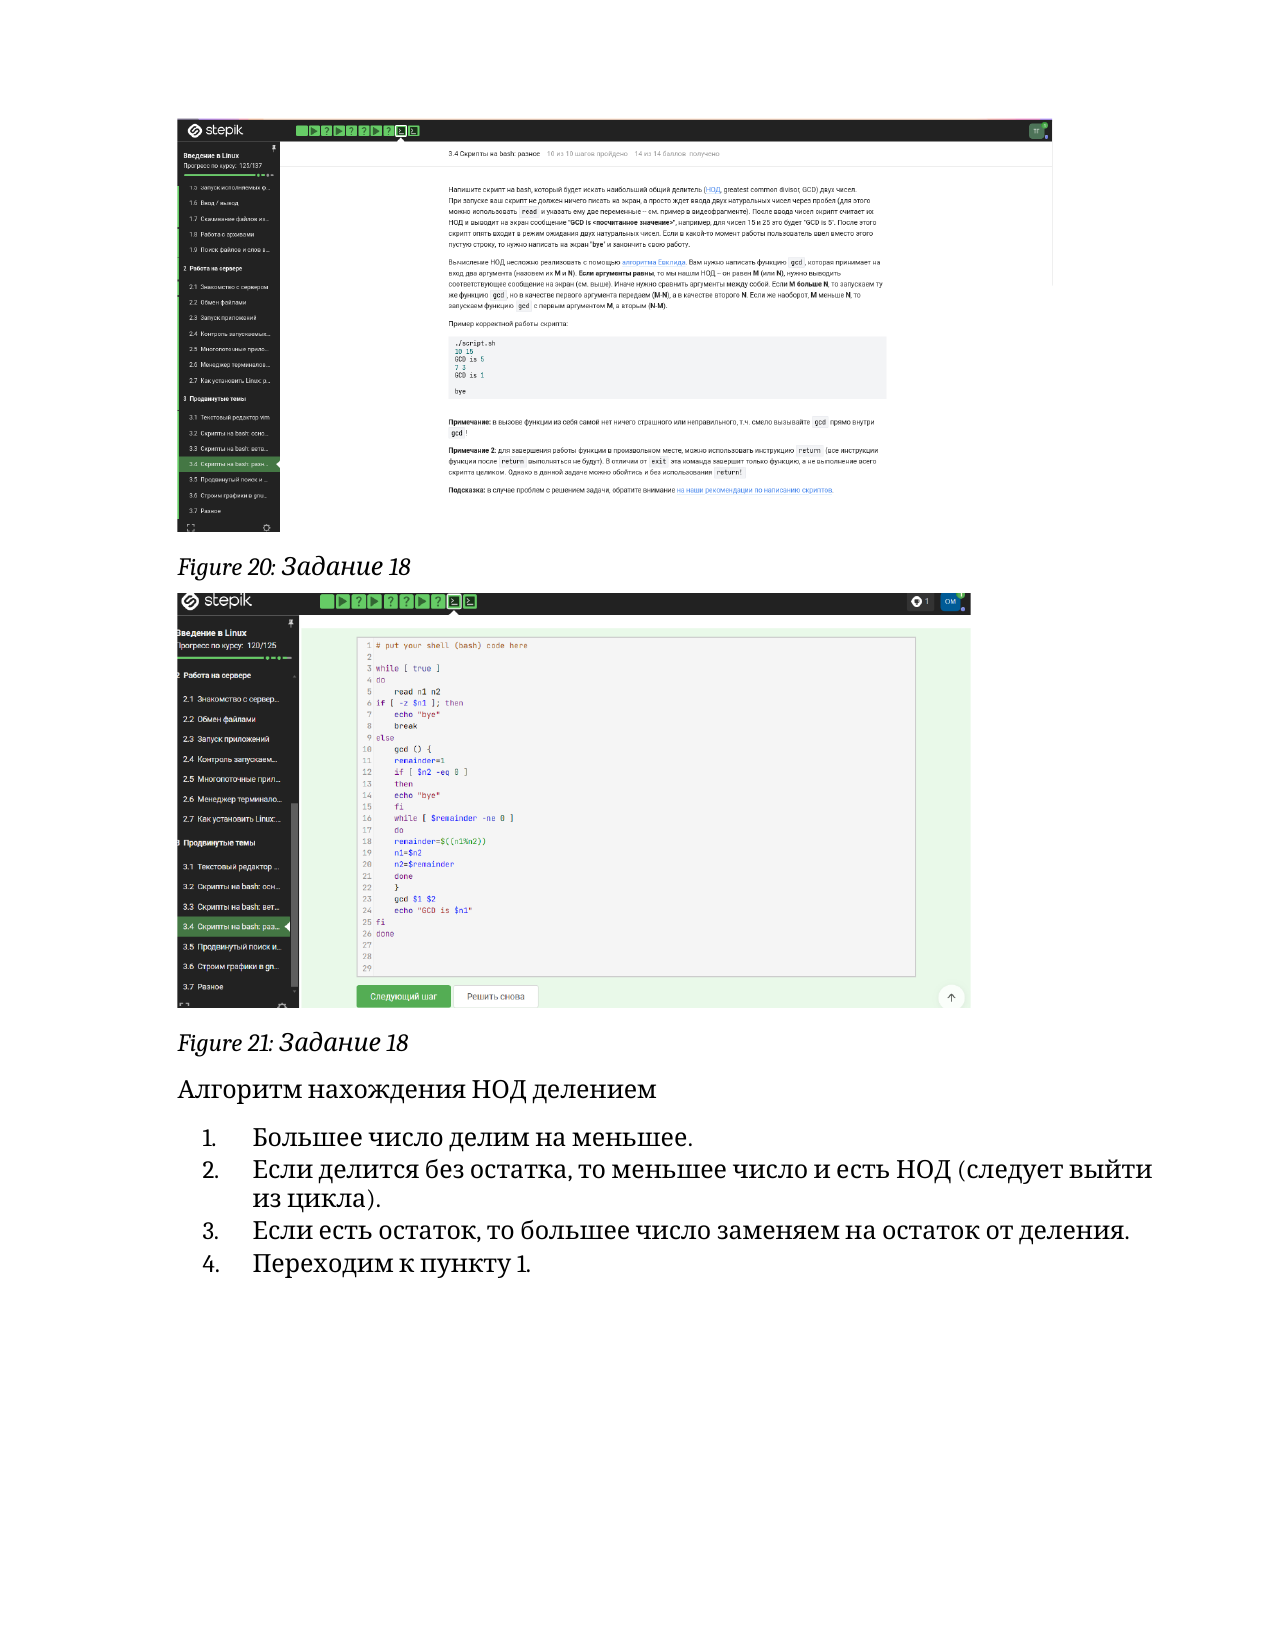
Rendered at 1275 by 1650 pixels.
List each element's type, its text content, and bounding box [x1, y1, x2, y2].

list Если есть остаток, то большее число заменяем на остаток от деления. [202, 1217, 1186, 1246]
text Алгоритм нахождения НОД делением [177, 1076, 1186, 1105]
list Большее число делим на меньшее. [202, 1123, 1186, 1152]
picture [177, 118, 1053, 532]
text Figure 20: Задание 18 [177, 553, 1186, 581]
picture [177, 593, 971, 1008]
list Переходим к пункту 1. [202, 1250, 1186, 1278]
list Если делится без остатка, то меньшее число и есть НОД (следует выйти из цикла). [202, 1156, 1186, 1213]
text Figure 21: Задание 18 [177, 1028, 1186, 1057]
